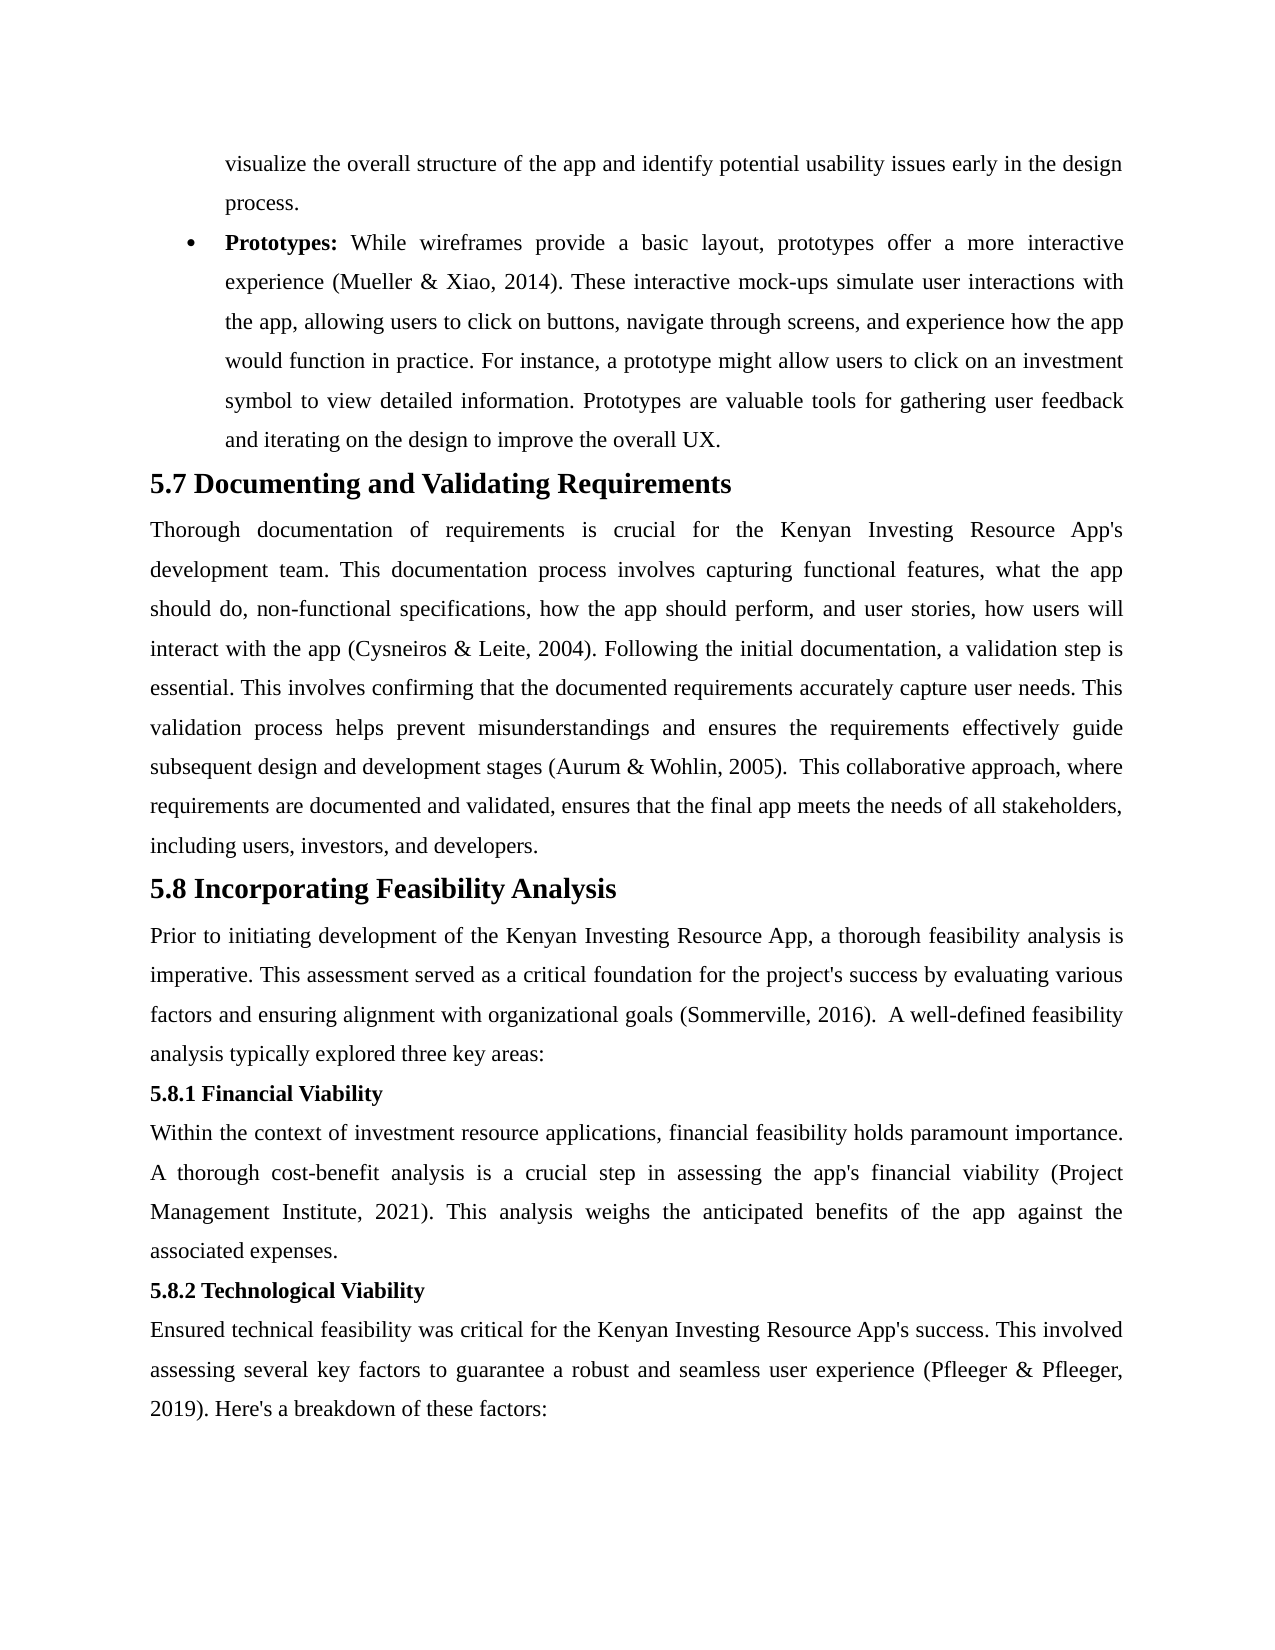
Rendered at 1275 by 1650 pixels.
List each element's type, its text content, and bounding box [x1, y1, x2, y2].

list Prototypes: While wireframes provide a basic layout, prototypes offer a more interactive experience (Mueller & Xiao, 2014). These interactive mock-ups simulate user interactions with the app, allowing users to click on buttons, navigate through screens, and experience how the app would function in practice. For instance, a prototype might allow users to click on an investment symbol to view detailed information. Prototypes are valuable tools for gathering user feedback and iterating on the design to improve the overall UX. [187, 229, 1125, 453]
text Within the context of investment resource applications, financial feasibility holds paramount importance. A thorough cost-benefit analysis is a crucial step in assessing the app's financial viability (Project Management Institute, 2021). This analysis weighs the anticipated benefits of the app against the associated expenses. [150, 1119, 1125, 1264]
subtitle 5.8.1 Financial Viability [150, 1080, 1125, 1106]
text Ensured technical feasibility was critical for the Kenyan Investing Resource App's success. This involved assessing several key factors to guarantee a robust and seamless user experience (Pfleeger & Pfleeger, 2019). Here's a breakdown of these factors: [150, 1317, 1125, 1422]
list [187, 150, 1125, 216]
subtitle 5.7 Documenting and Validating Requirements [150, 466, 1125, 499]
subtitle 5.8 Incorporating Feasibility Analysis [150, 871, 1125, 905]
subtitle 5.8.2 Technological Viability [150, 1277, 1125, 1303]
text Thorough documentation of requirements is crucial for the Kenyan Investing Resource App's development team. This documentation process involves capturing functional features, what the app should do, non-functional specifications, how the app should perform, and user stories, how users will interact with the app (Cysneiros & Leite, 2004). Following the initial documentation, a validation step is essential. This involves confirming that the documented requirements accurately capture user needs. This validation process helps prevent misunderstandings and ensures the requirements effectively guide subsequent design and development stages (Aurum & Wohlin, 2005). This collaborative approach, where requirements are documented and validated, ensures that the final app meets the needs of all stakeholders, including users, investors, and developers. [150, 516, 1125, 858]
text Prior to initiating development of the Kenyan Investing Resource App, a thorough feasibility analysis is imperative. This assessment served as a critical foundation for the project's success by evaluating various factors and ensuring alignment with organizational goals (Sommerville, 2016). A well-defined feasibility analysis typically explored three key areas: [150, 922, 1125, 1067]
